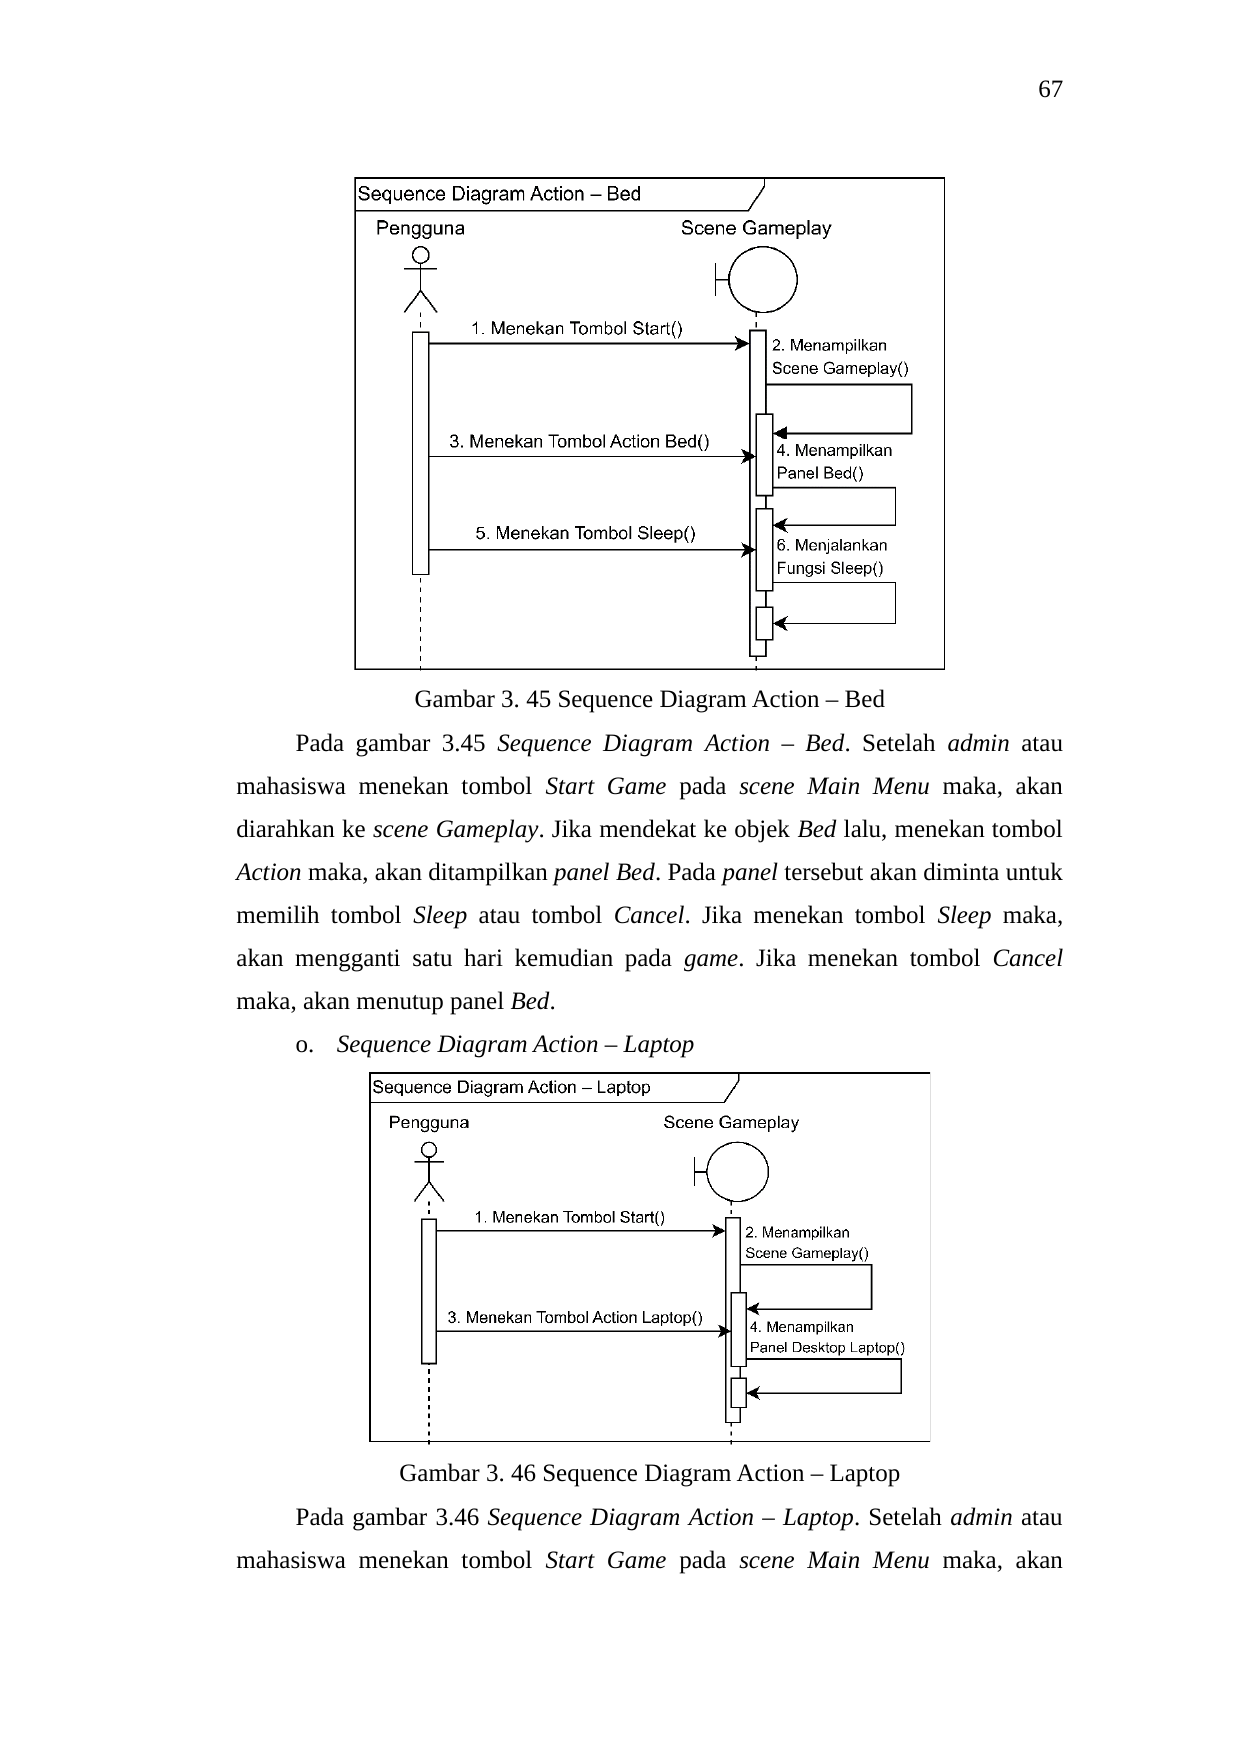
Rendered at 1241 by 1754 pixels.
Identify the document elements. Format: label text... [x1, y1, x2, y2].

text Gambar 3. 45 Sequence Diagram Action – Bed [236, 684, 1063, 713]
list Sequence Diagram Action – Laptop [295, 1029, 1063, 1058]
picture [369, 1072, 931, 1445]
text Pada gambar 3.45 Sequence Diagram Action – Bed. Setelah admin atau mahasiswa menekan tombol Start Game pada scene Main Menu maka, akan diarahkan ke scene Gameplay. Jika mendekat ke objek Bed lalu, menekan tombol Action maka, akan ditampilkan panel Bed. Pada panel tersebut akan diminta untuk memilih tombol Sleep atau tombol Cancel. Jika menekan tombol Sleep maka, akan mengganti satu hari kemudian pada game. Jika menekan tombol Cancel maka, akan menutup panel Bed. [236, 728, 1063, 1015]
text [236, 1502, 1063, 1573]
text Gambar 3. 46 Sequence Diagram Action – Laptop [236, 1458, 1063, 1487]
picture [354, 177, 945, 671]
